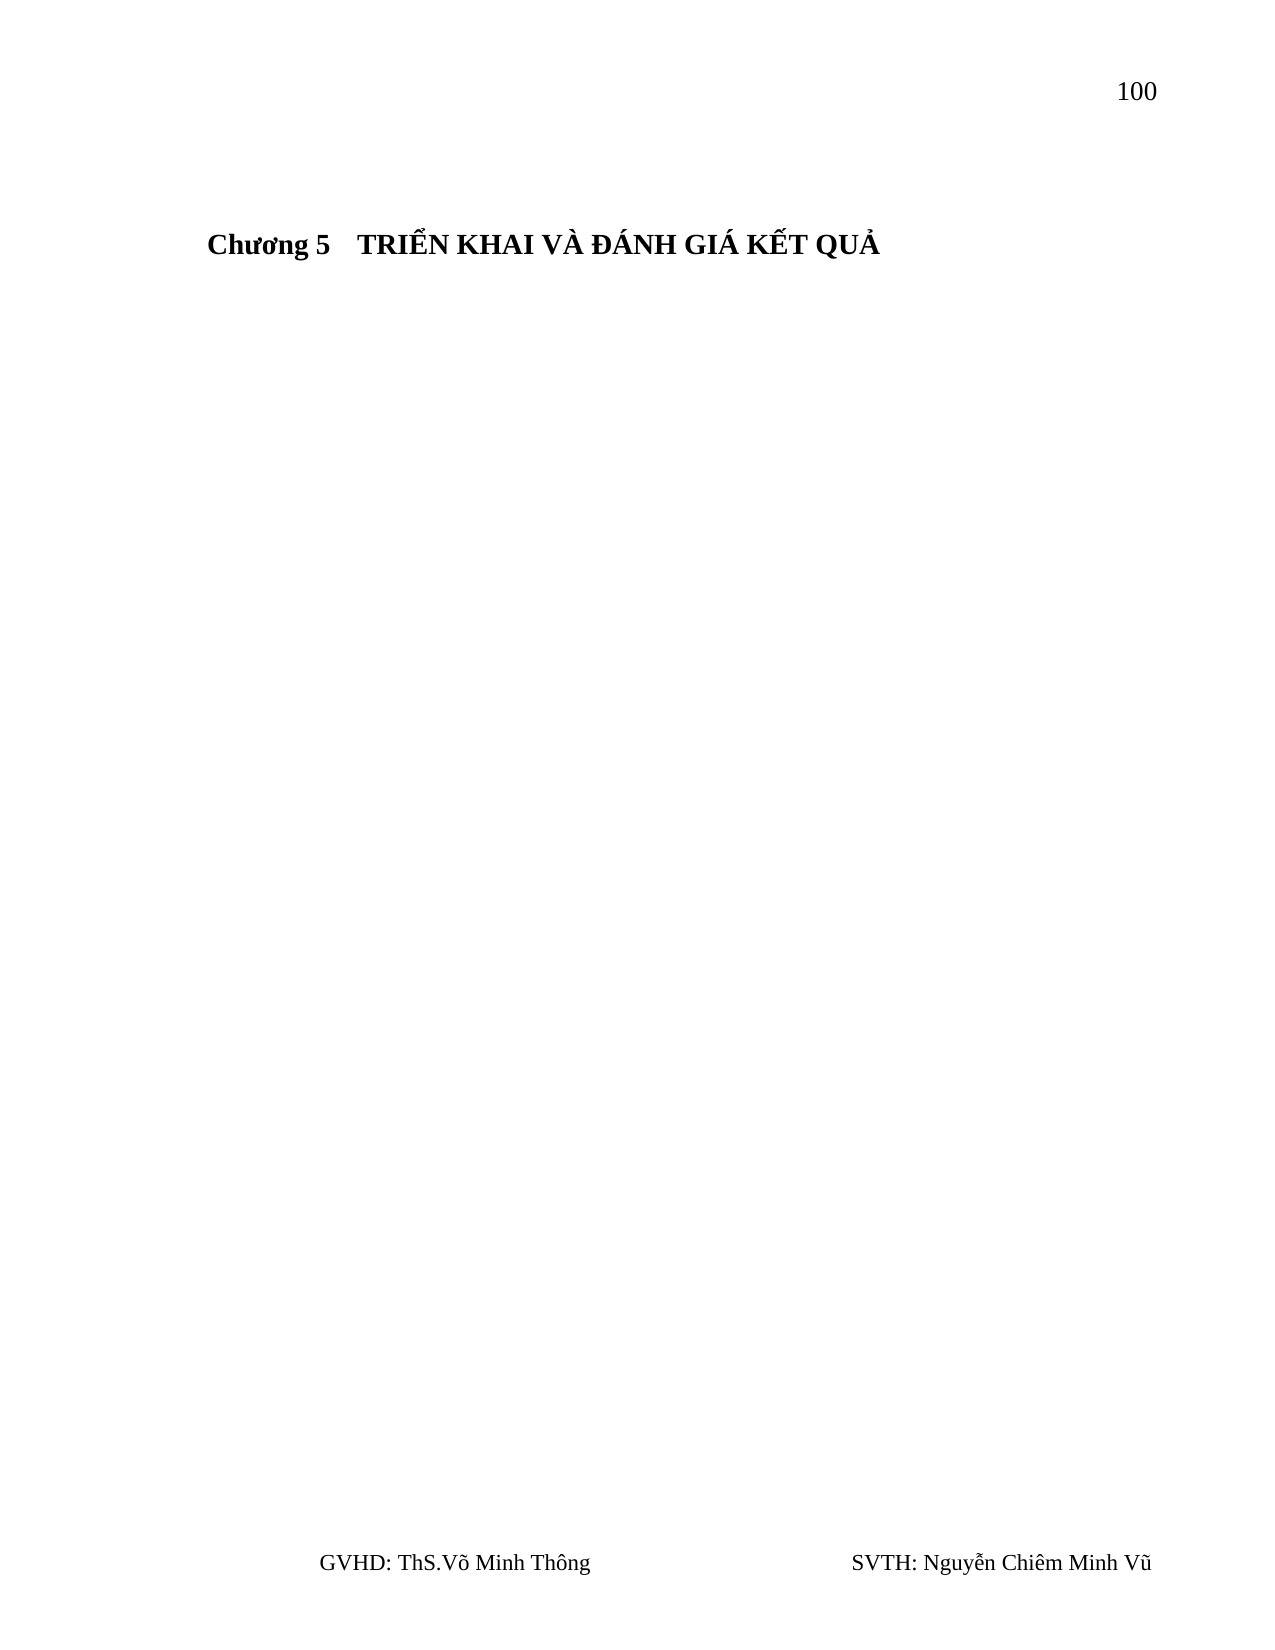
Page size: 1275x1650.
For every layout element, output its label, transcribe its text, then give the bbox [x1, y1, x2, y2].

subtitle TRIỂN KHAI VÀ ĐÁNH GIÁ KẾT QUẢ [207, 227, 1157, 261]
